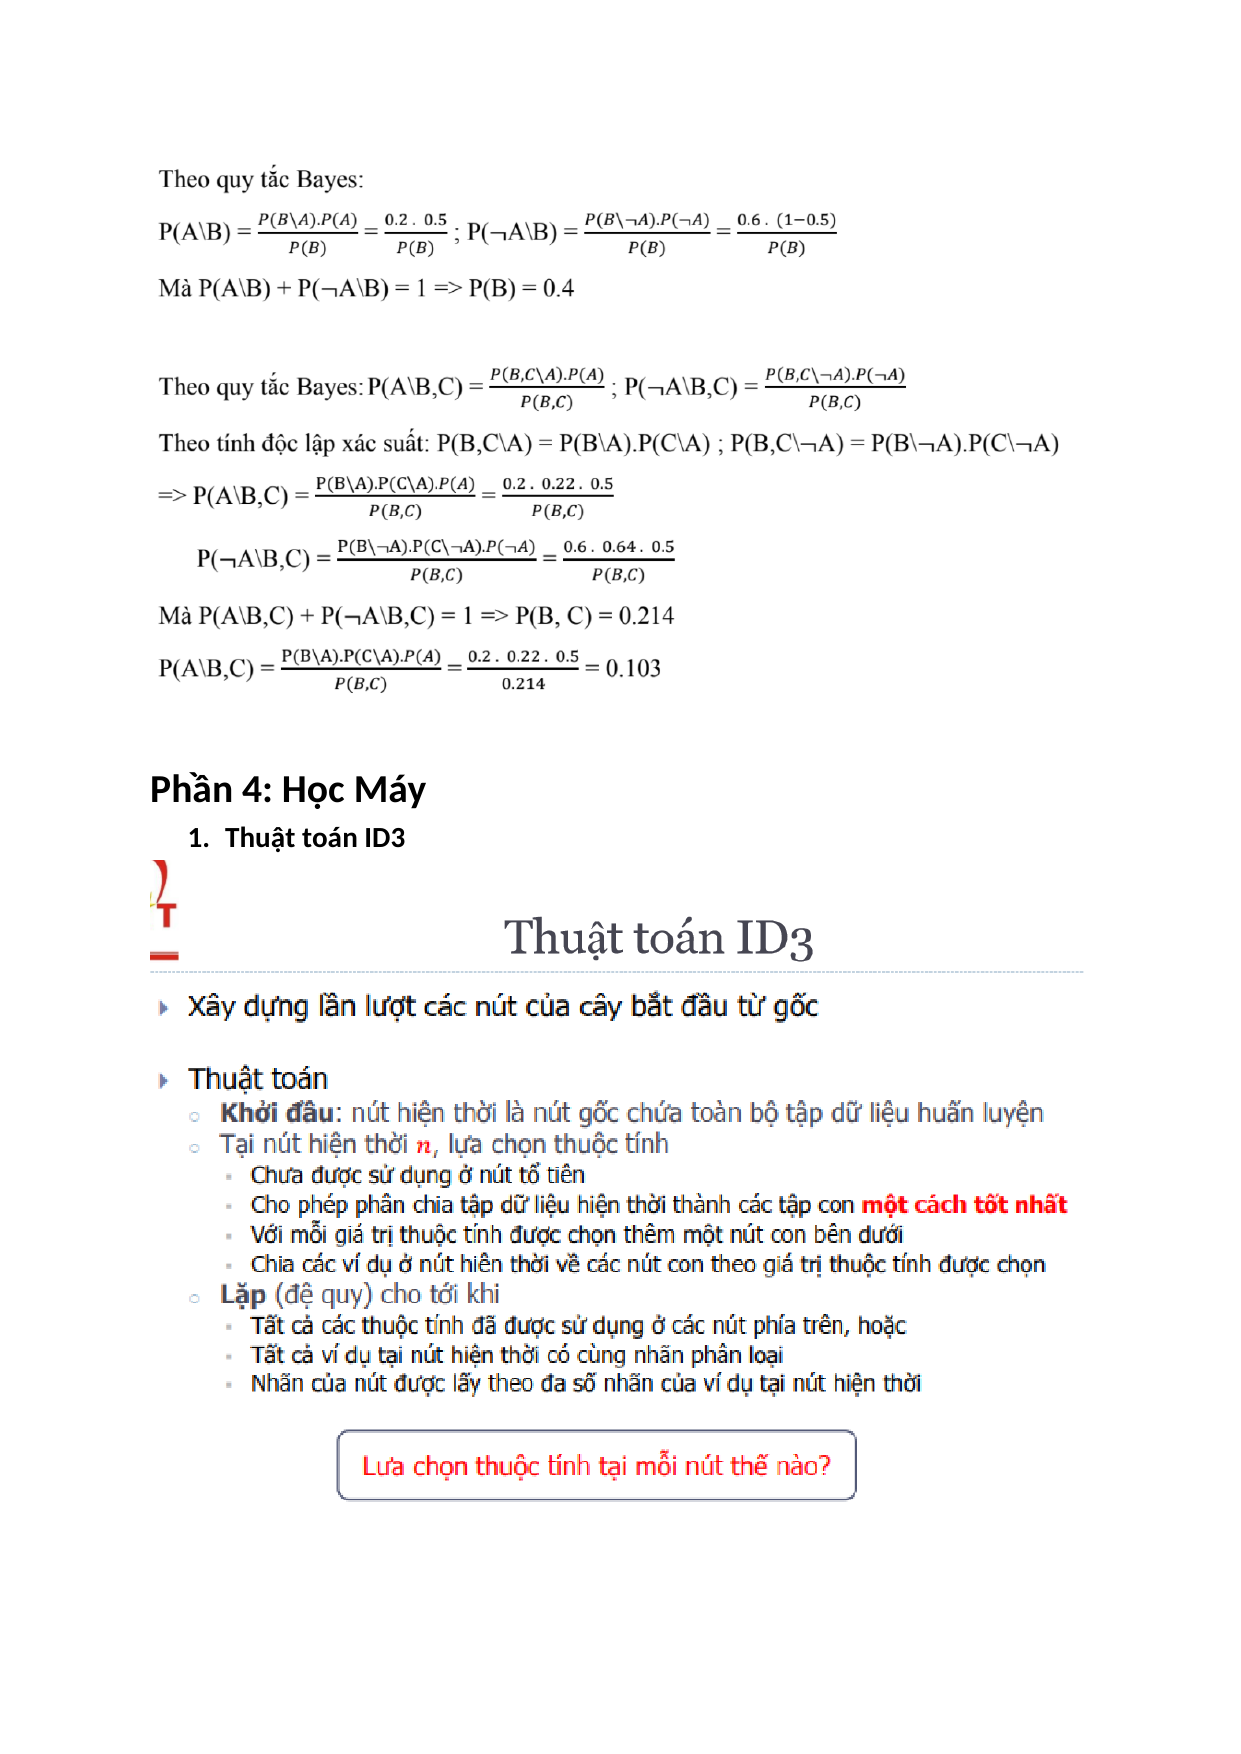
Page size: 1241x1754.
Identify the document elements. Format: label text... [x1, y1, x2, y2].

text Phần 4: Học Máy [150, 763, 1090, 812]
list Thuật toán ID3 [187, 819, 1090, 855]
picture [150, 860, 1091, 1531]
picture [150, 150, 1091, 705]
